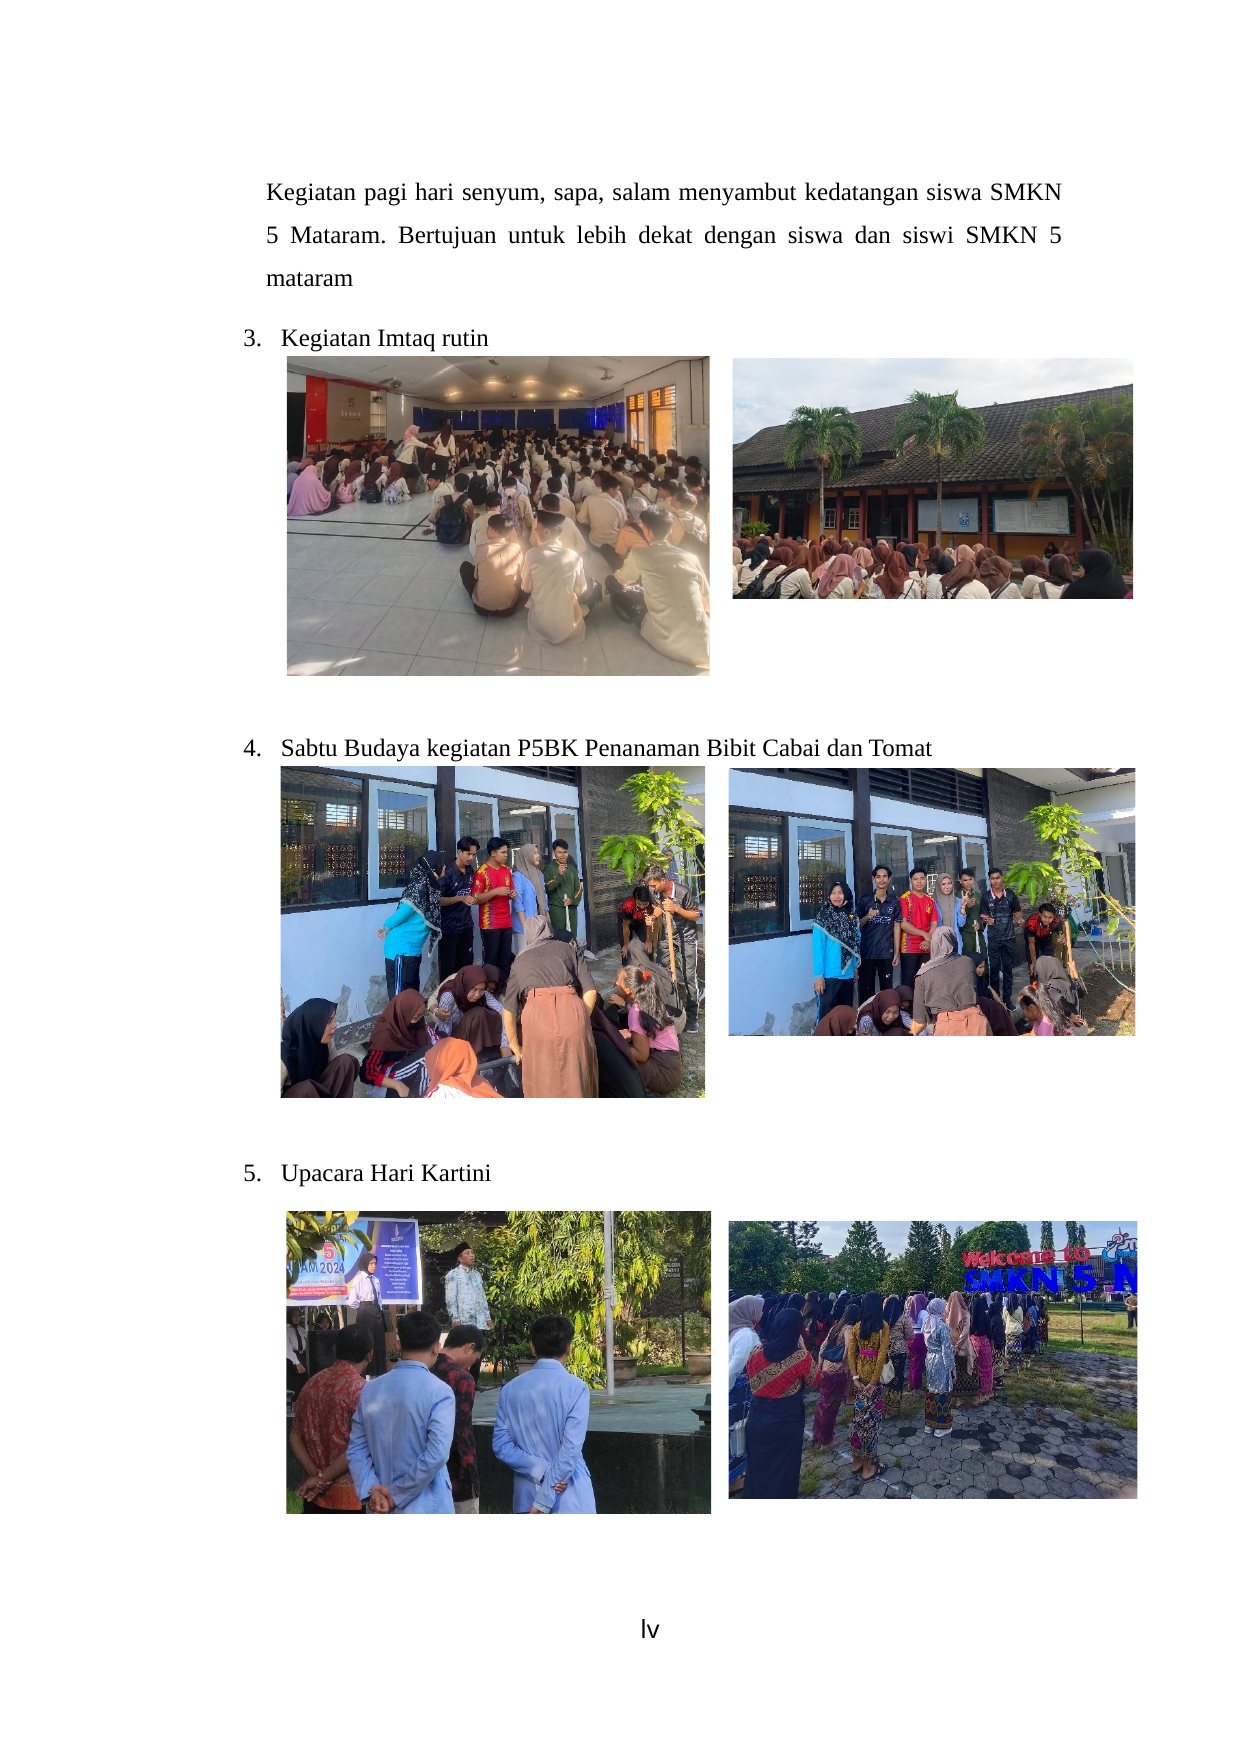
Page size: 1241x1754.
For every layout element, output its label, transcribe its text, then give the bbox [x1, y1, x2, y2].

text Kegiatan pagi hari senyum, sapa, salam menyambut kedatangan siswa SMKN 5 Mataram. Bertujuan untuk lebih dekat dengan siswa dan siswi SMKN 5 mataram [266, 177, 1063, 292]
picture [732, 358, 1134, 599]
picture [286, 1211, 712, 1514]
list Kegiatan Imtaq rutin [243, 323, 1063, 352]
list Sabtu Budaya kegiatan P5BK Penanaman Bibit Cabai dan Tomat [243, 733, 1063, 762]
picture [728, 1221, 1138, 1499]
picture [286, 356, 710, 676]
list Upacara Hari Kartini [243, 1158, 1063, 1187]
picture [280, 766, 706, 1098]
picture [728, 768, 1136, 1036]
